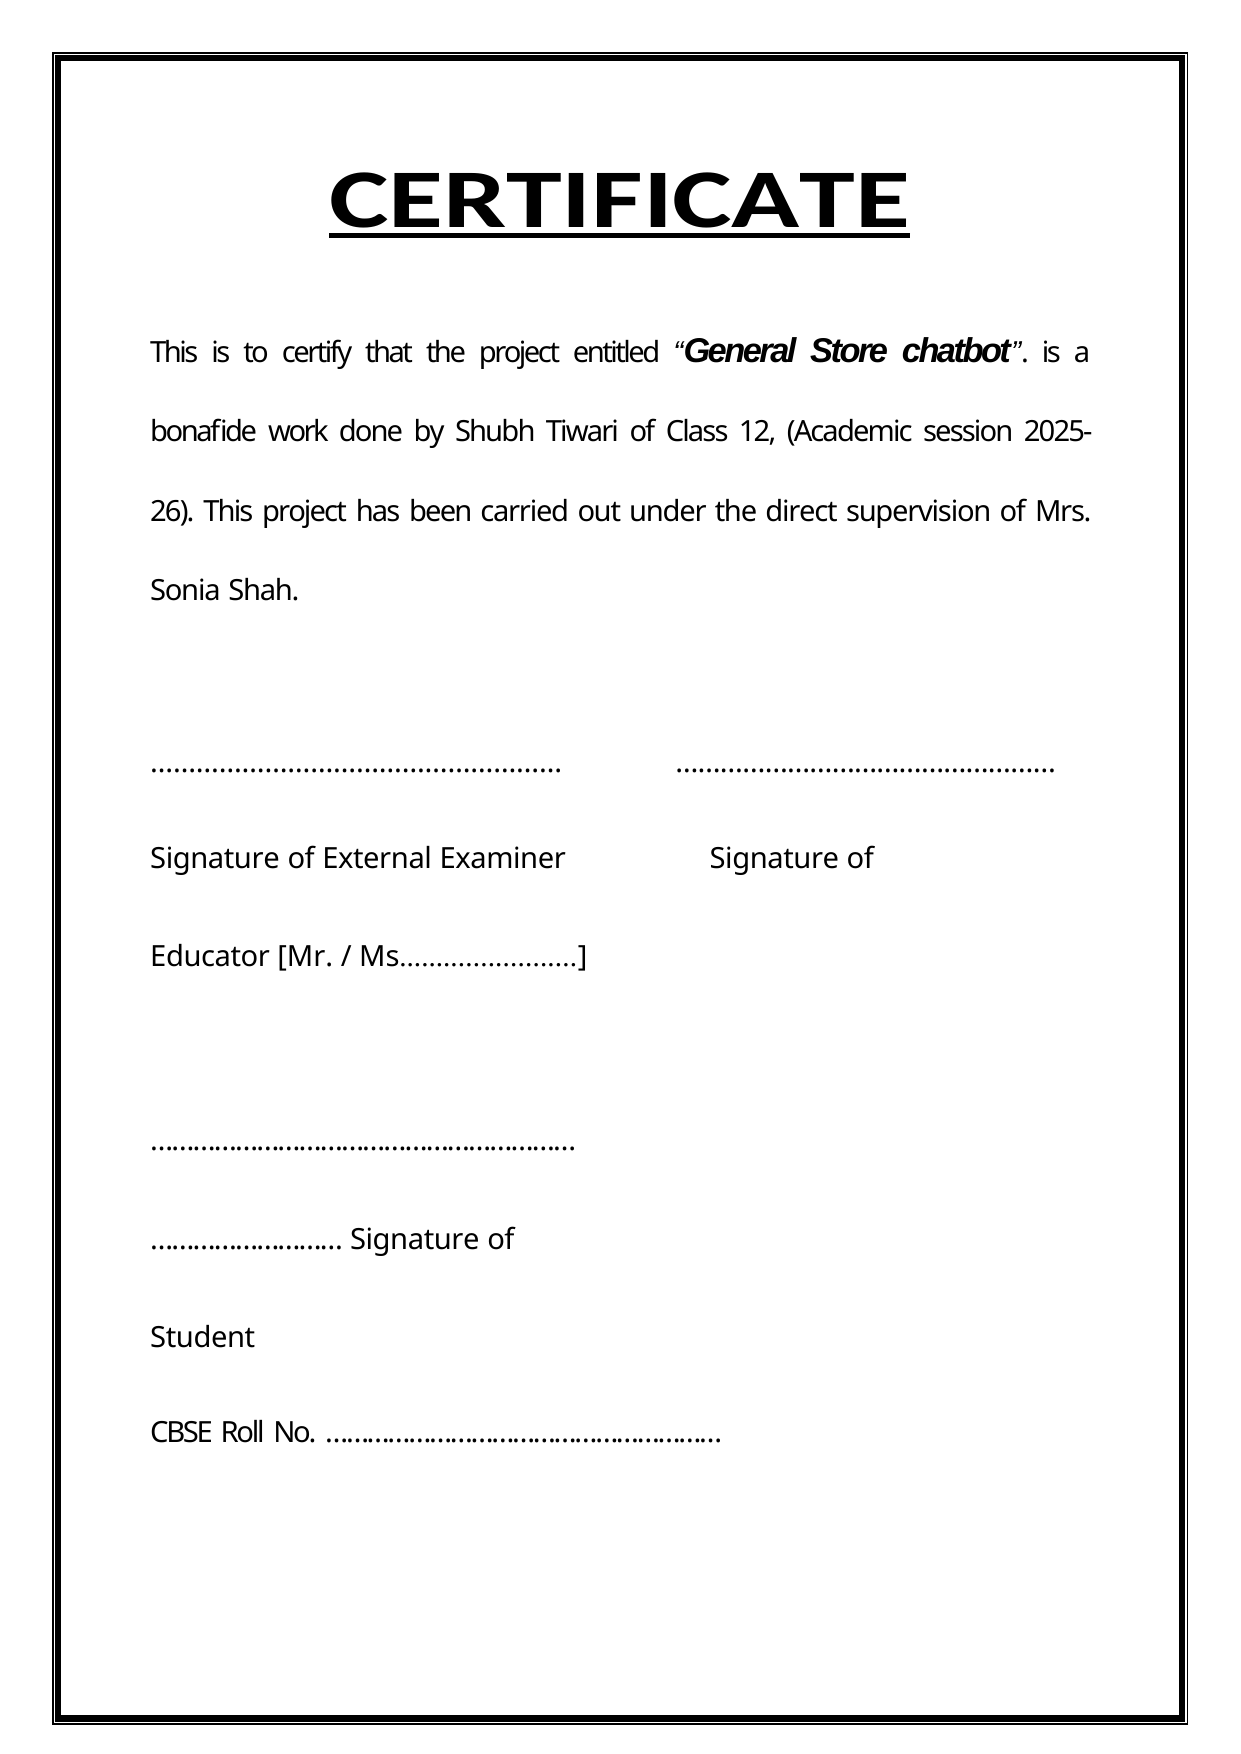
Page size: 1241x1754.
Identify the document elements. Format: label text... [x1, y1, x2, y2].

text CBSE Roll No. ………………………………………………… [150, 1415, 1107, 1449]
text This is to certify that the project entitled “General Store chatbot”. is a bonafide work done by Shubh Tiwari of Class 12, (Academic session 2025-26). This project has been carried out under the direct supervision of Mrs. Sonia Shah. [150, 330, 1093, 609]
text ……………………………………………… …………………………………………… [150, 741, 1107, 781]
text Signature of External Examiner Signature of Educator [Mr. / Ms ] [150, 837, 924, 975]
text …………………………………………………………………………… Signature of Student [150, 1120, 591, 1356]
subtitle CERTIFICATE [148, 154, 1092, 246]
